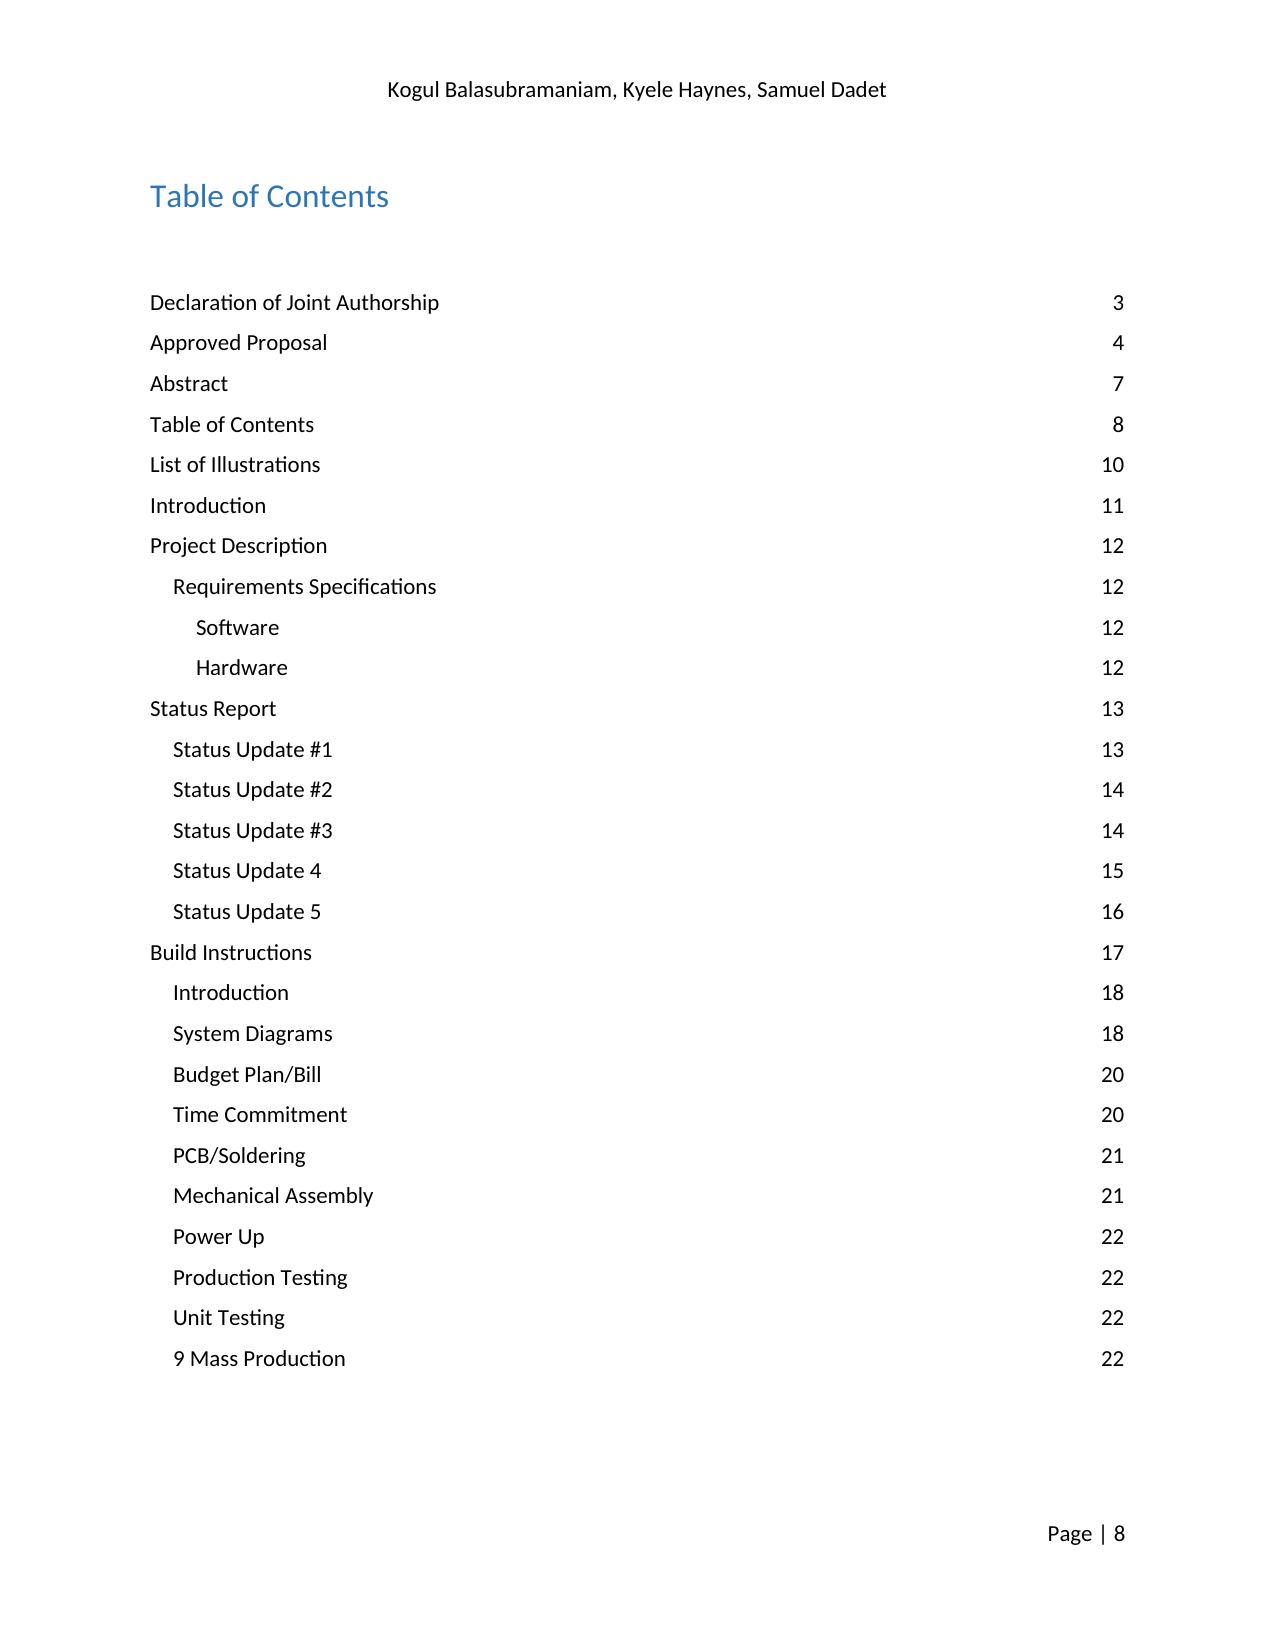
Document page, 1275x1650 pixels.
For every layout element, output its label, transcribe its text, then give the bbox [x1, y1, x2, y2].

subtitle Table of Contents [150, 175, 1125, 216]
